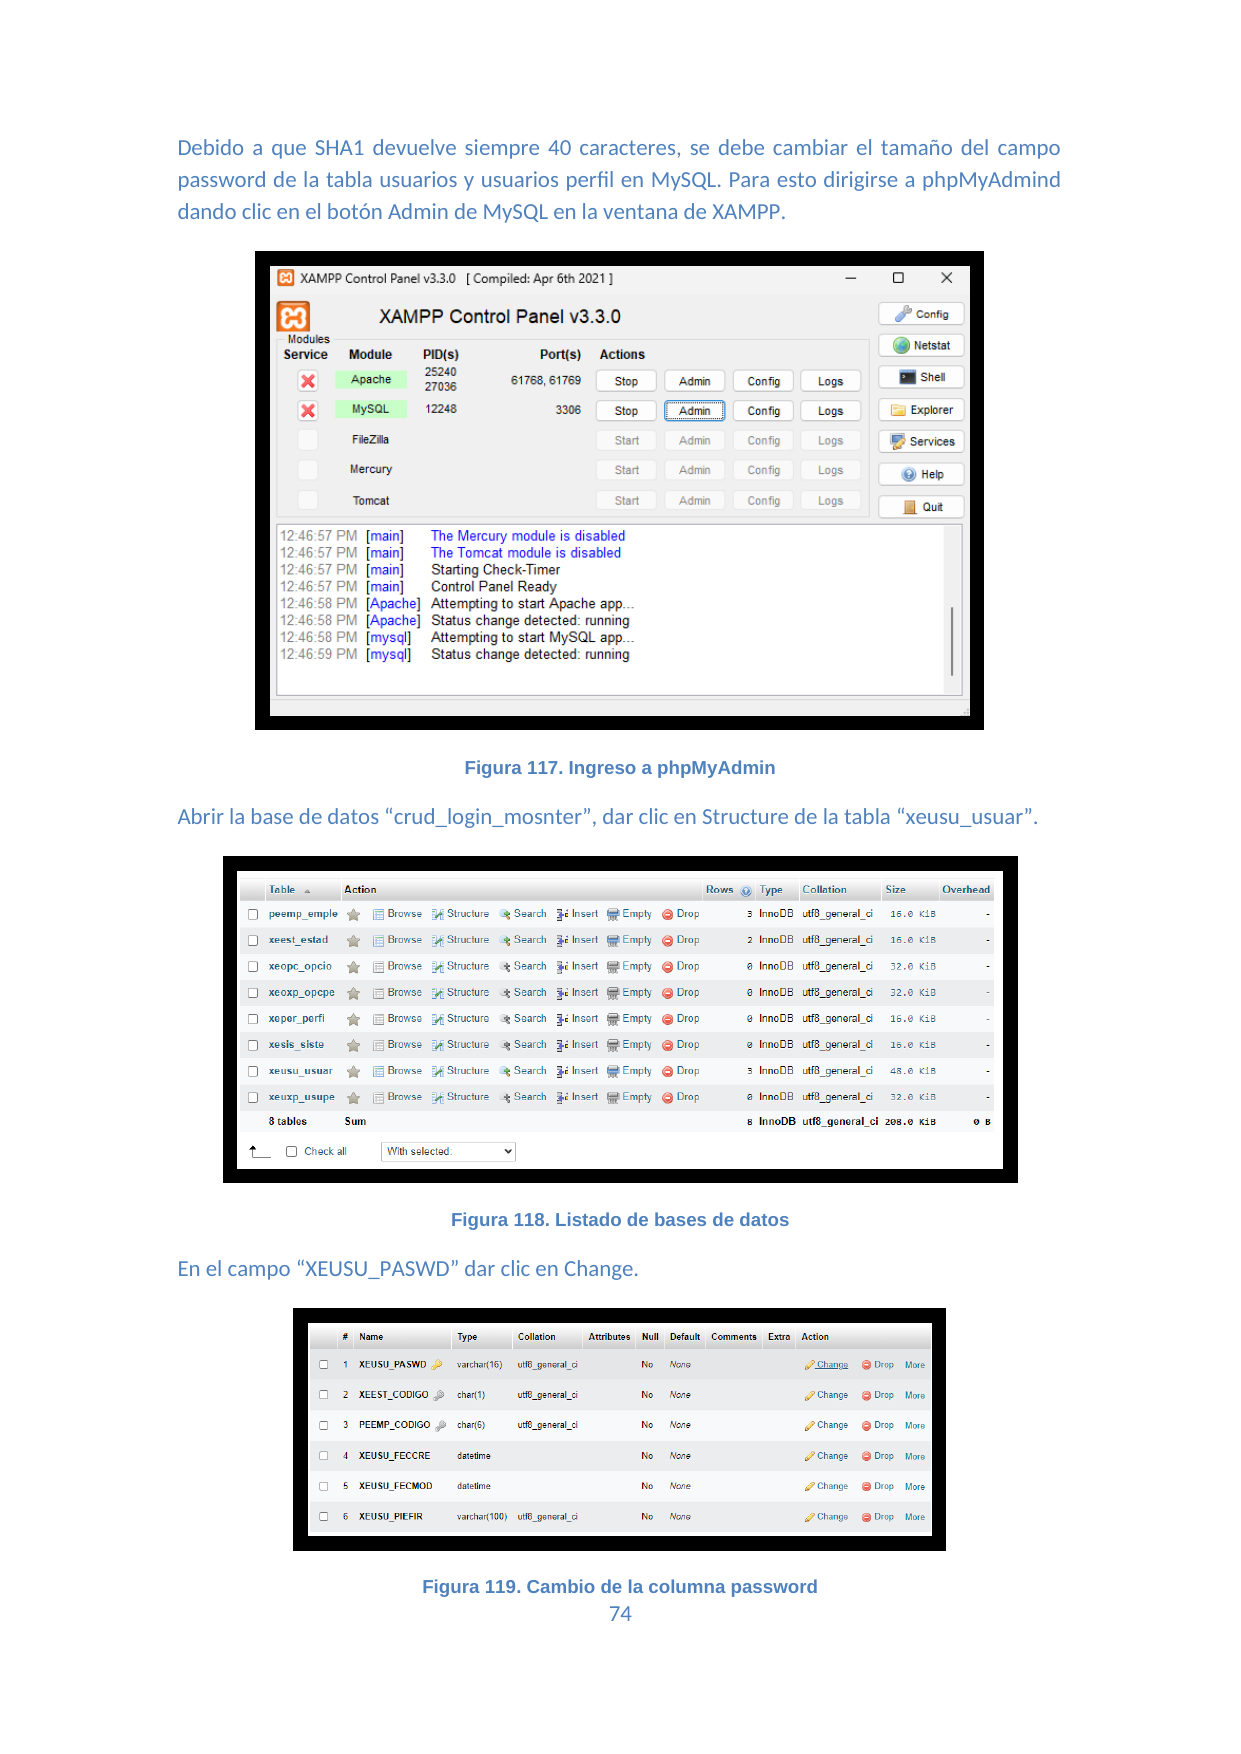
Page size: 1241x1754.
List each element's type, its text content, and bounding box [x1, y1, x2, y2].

text Figura 117. Ingreso a phpMyAdmin [177, 757, 1063, 778]
text En el campo “XEUSU_PASWD” dar clic en Change. [177, 1254, 1063, 1282]
text Debido a que SHA1 devuelve siempre 40 caracteres, se debe cambiar el tamaño del campo password de la tabla usuarios y usuarios perfil en MySQL. Para esto dirigirse a phpMyAdmind dando clic en el botón Admin de MySQL en la ventana de XAMPP. [177, 133, 1063, 225]
text Abrir la base de datos “crud_login_mosnter”, dar clic en Structure de la tabla “xeusu_usuar”. [177, 802, 1063, 830]
text Figura 118. Listado de bases de datos [177, 1209, 1063, 1230]
picture [237, 871, 1003, 1169]
picture [308, 1323, 932, 1536]
text Figura 119. Cambio de la columna password [177, 1576, 1063, 1598]
picture [270, 266, 970, 716]
